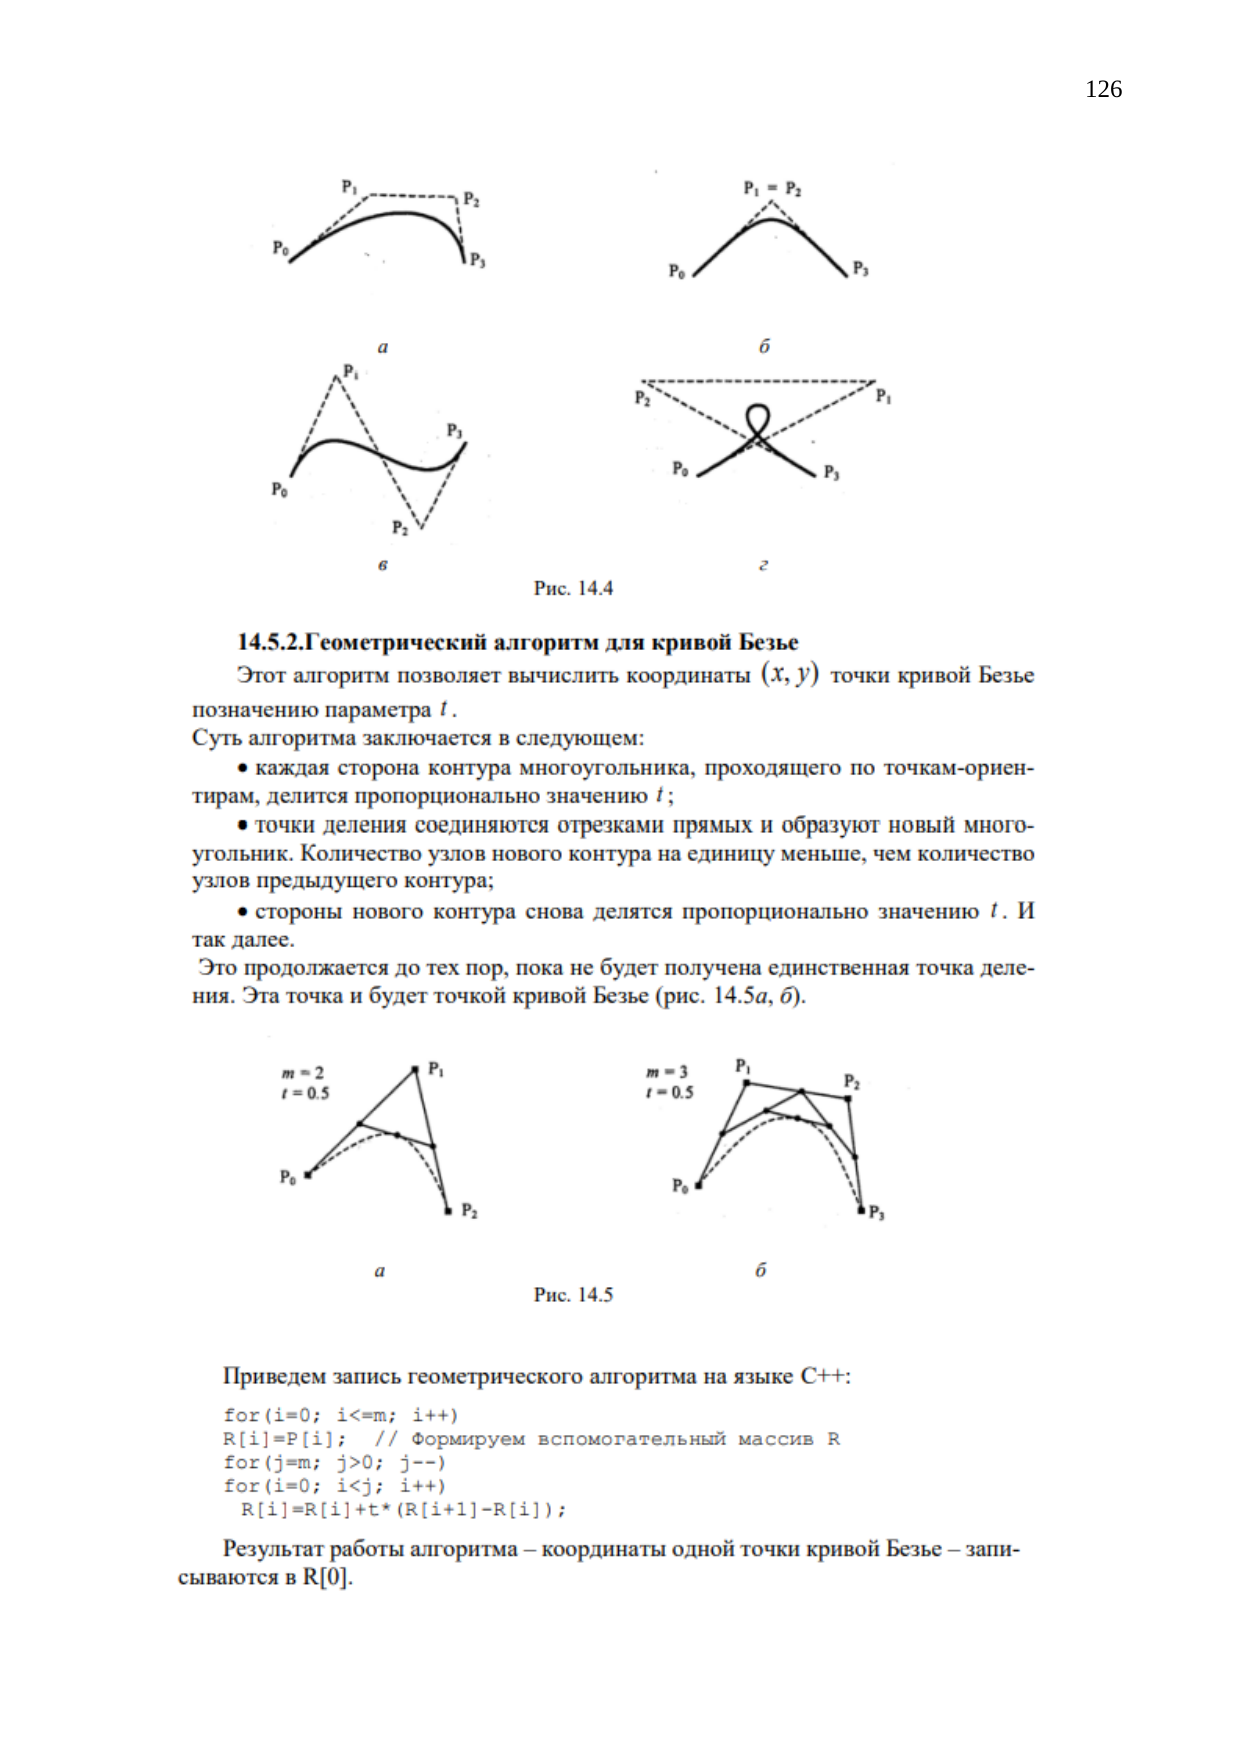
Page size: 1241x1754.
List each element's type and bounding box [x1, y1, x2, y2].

picture [147, 131, 1064, 1627]
